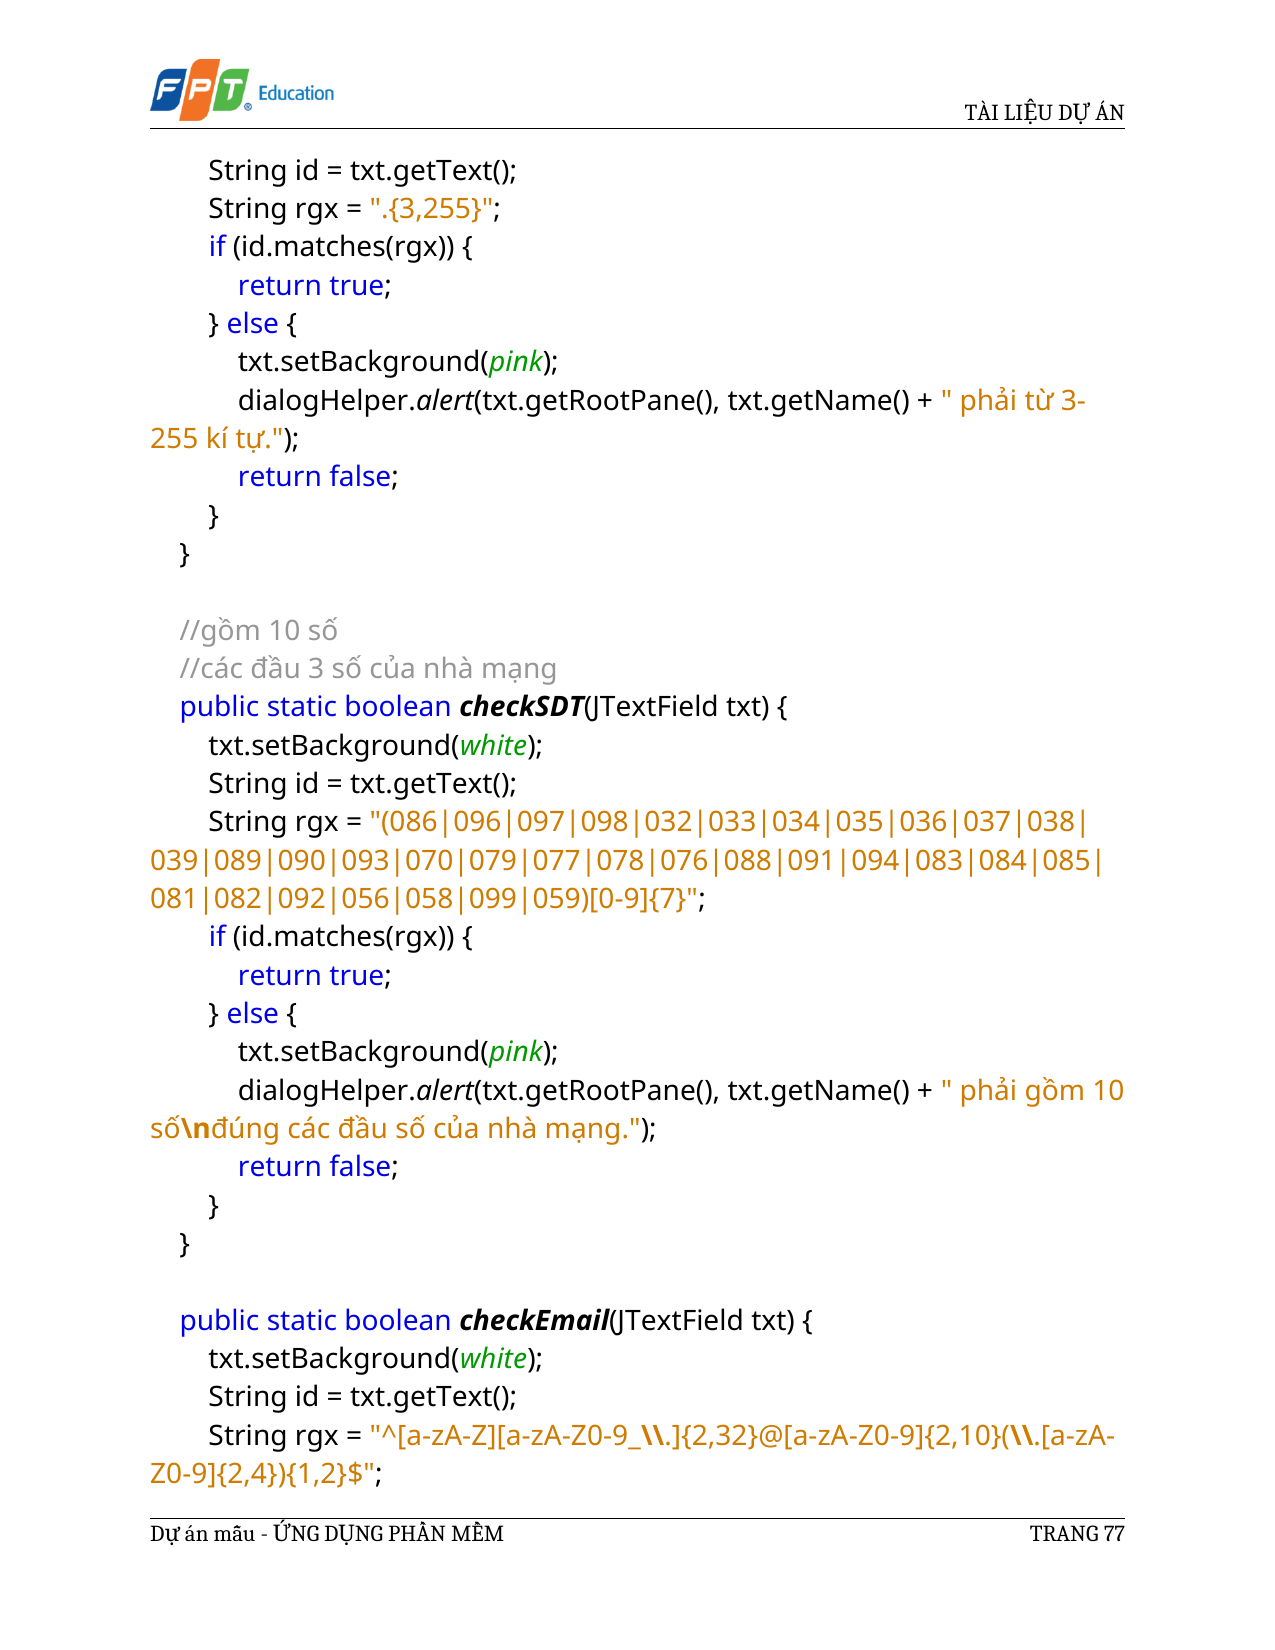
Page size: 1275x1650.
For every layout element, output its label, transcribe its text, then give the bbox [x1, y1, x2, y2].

text return true; [150, 265, 1125, 303]
text txt.setBackground(pink); [150, 1032, 1125, 1070]
text if (id.matches(rgx)) { [150, 227, 1125, 265]
text txt.setBackground(white); [150, 725, 1125, 763]
text String id = txt.getText(); [150, 1377, 1125, 1415]
text dialogHelper.alert(txt.getRootPane(), txt.getName() + " phải gồm 10 số\nđúng các đầu số của nhà mạng."); [150, 1070, 1125, 1147]
text return false; [150, 457, 1125, 495]
text } else { [150, 993, 1125, 1032]
text if (id.matches(rgx)) { [150, 917, 1125, 955]
text public static boolean checkSDT(JTextField txt) { [150, 687, 1125, 725]
text //gồm 10 số [150, 610, 1125, 648]
text } [150, 533, 1125, 572]
text public static boolean checkEmail(JTextField txt) { [150, 1300, 1125, 1338]
text String id = txt.getText(); [150, 763, 1125, 802]
text txt.setBackground(pink); [150, 342, 1125, 380]
text String id = txt.getText(); [150, 150, 1125, 188]
picture [150, 59, 336, 121]
text String rgx = "^[a-zA-Z][a-zA-Z0-9_\\.]{2,32}@[a-zA-Z0-9]{2,10}(\\.[a-zA-Z0-9]{2,4}){1,2}$"; [150, 1415, 1125, 1492]
text String rgx = ".{3,255}"; [150, 188, 1125, 227]
text } [150, 1185, 1125, 1223]
text return true; [150, 955, 1125, 993]
text //các đầu 3 số của nhà mạng [150, 648, 1125, 687]
text dialogHelper.alert(txt.getRootPane(), txt.getName() + " phải từ 3-255 kí tự."); [150, 380, 1125, 457]
text } else { [150, 303, 1125, 342]
text txt.setBackground(white); [150, 1338, 1125, 1377]
text } [150, 1223, 1125, 1262]
text return false; [150, 1147, 1125, 1185]
text String rgx = "(086|096|097|098|032|033|034|035|036|037|038|039|089|090|093|070|079|077|078|076|088|091|094|083|084|085|081|082|092|056|058|099|059)[0-9]{7}"; [150, 802, 1125, 917]
text } [150, 495, 1125, 533]
